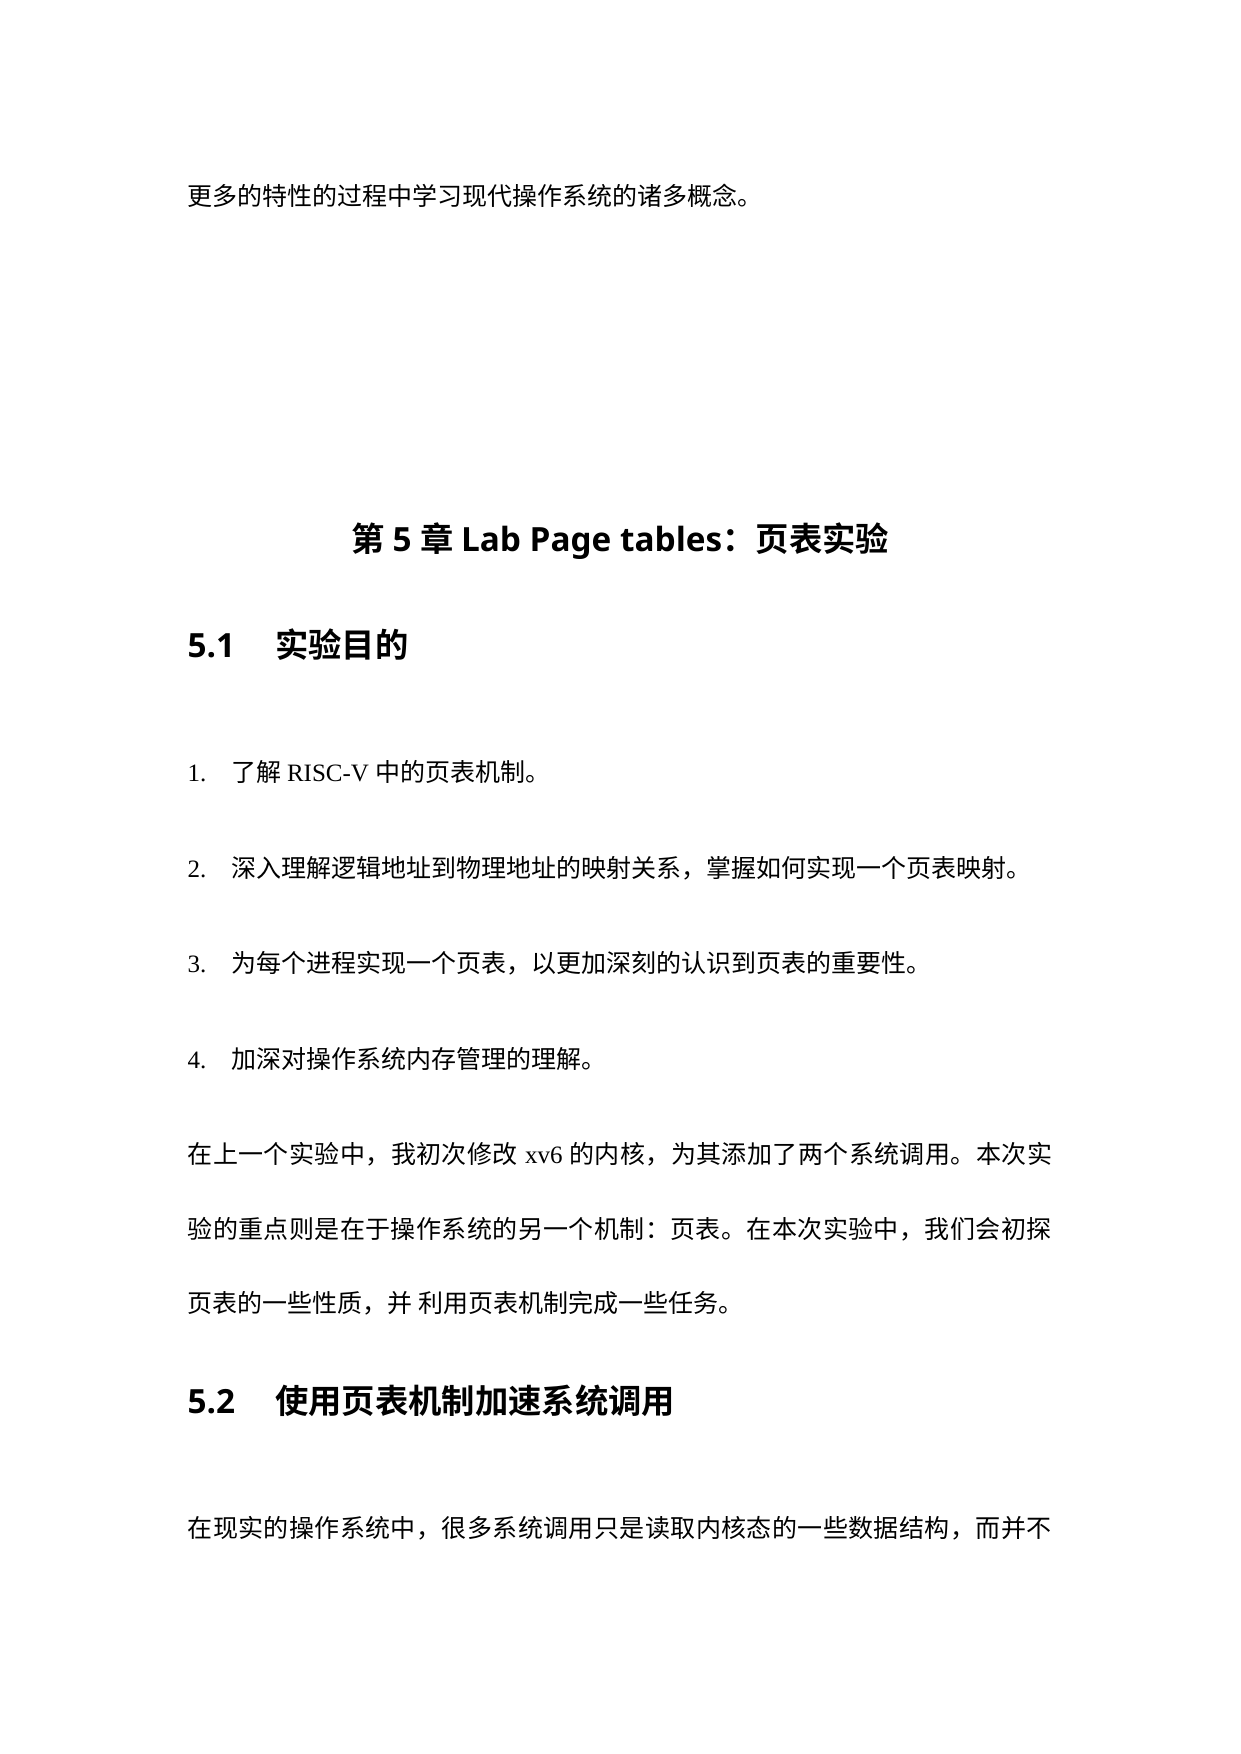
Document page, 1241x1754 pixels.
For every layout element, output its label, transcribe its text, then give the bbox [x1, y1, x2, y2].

text 4. 加深对操作系统内存管理的理解。 [187, 1025, 1053, 1090]
text 3. 为每个进程实现一个页表，以更加深刻的认识到页表的重要性。 [187, 929, 1053, 994]
subtitle 第 5 章 Lab Page tables：页表实验 [187, 504, 1053, 569]
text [187, 1494, 1053, 1559]
subtitle 5.2 使用页表机制加速系统调用 [187, 1367, 1053, 1432]
text 在上一个实验中，我初次修改 xv6 的内核，为其添加了两个系统调用。本次实验的重点则是在于操作系统的另一个机制：页表。在本次实验中，我们会初探页表的一些性质，并 利用页表机制完成一些任务。 [187, 1120, 1053, 1334]
text 1. 了解 RISC-V 中的页表机制。 [187, 738, 1053, 803]
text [187, 162, 1053, 227]
text 2. 深入理解逻辑地址到物理地址的映射关系，掌握如何实现一个页表映射。 [187, 834, 1053, 899]
subtitle 5.1 实验目的 [187, 611, 1053, 676]
